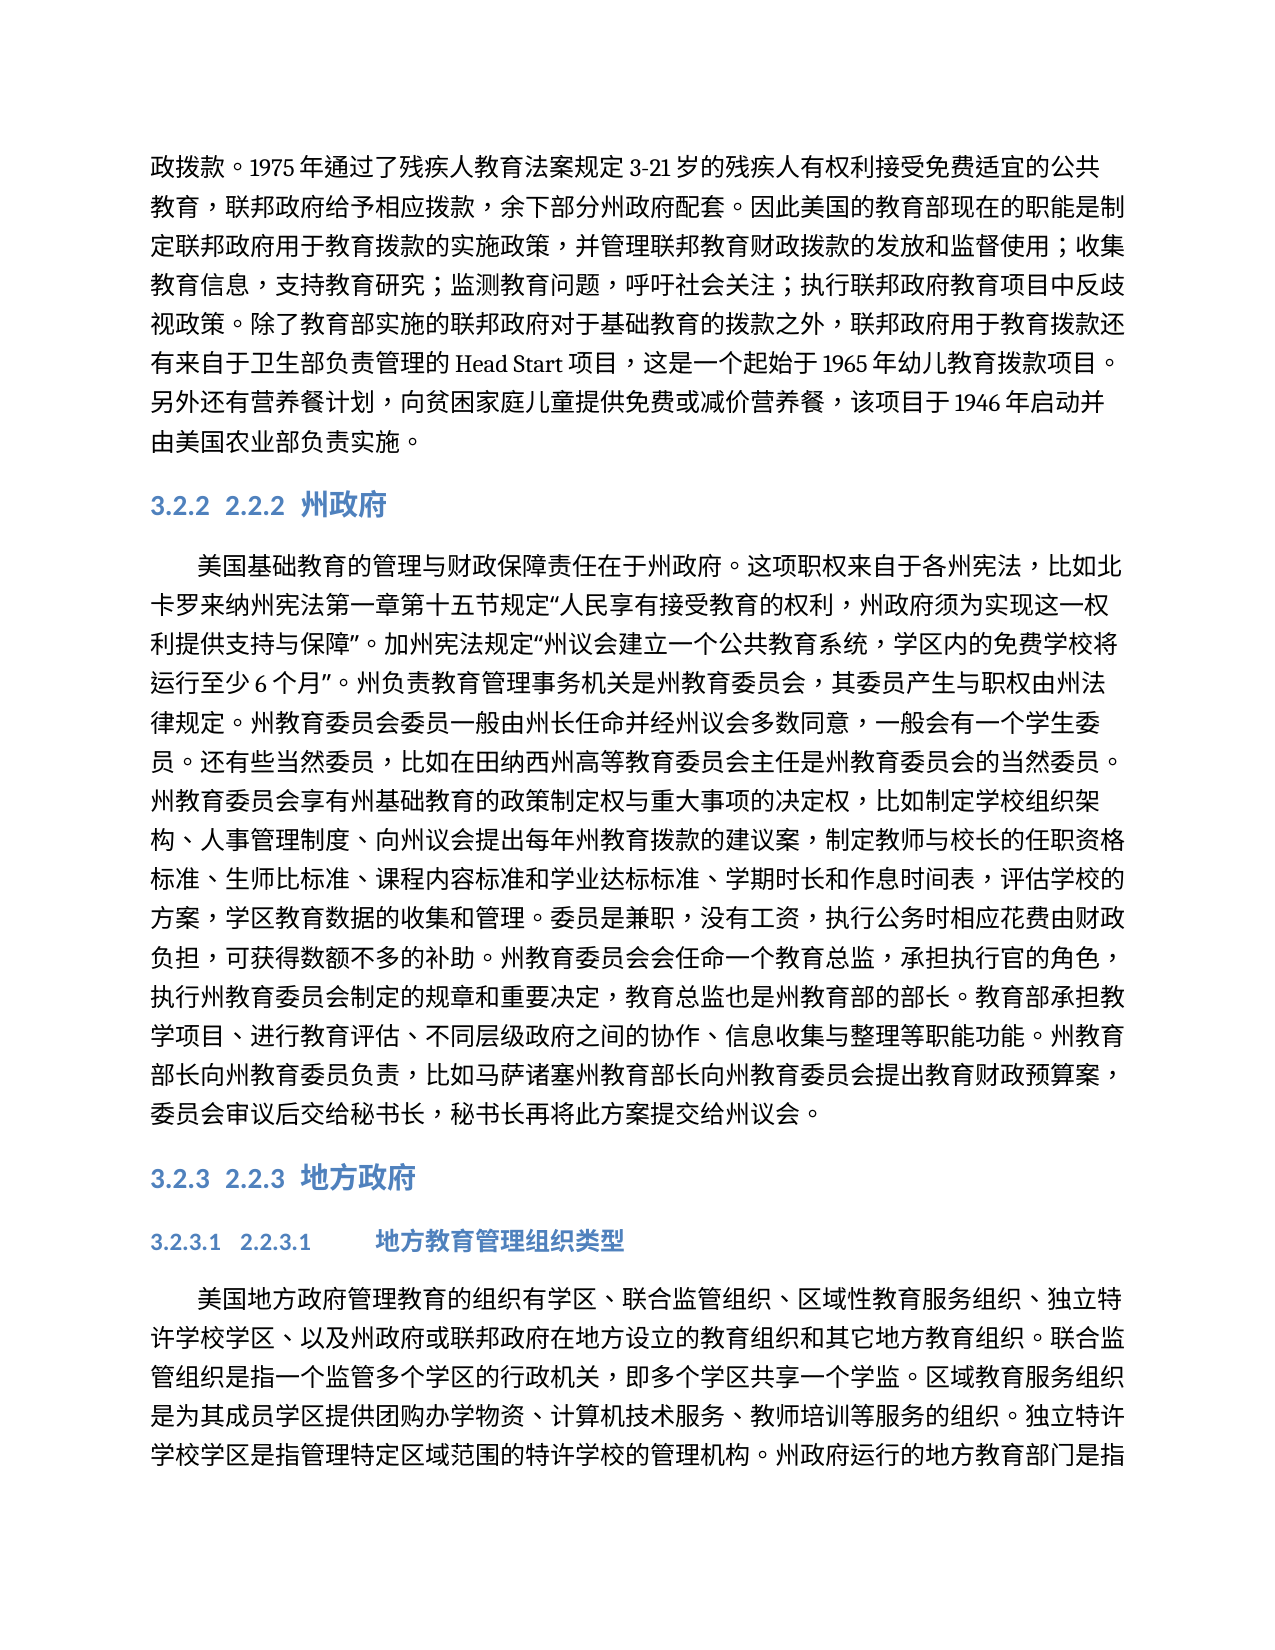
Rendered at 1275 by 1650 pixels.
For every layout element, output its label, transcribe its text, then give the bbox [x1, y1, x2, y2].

subtitle 2.2.2 州政府 [150, 484, 1125, 524]
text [150, 1281, 1125, 1472]
subtitle 2.2.3.1 地方教育管理组织类型 [150, 1223, 1125, 1257]
text 美国基础教育的管理与财政保障责任在于州政府。这项职权来自于各州宪法，比如北卡罗来纳州宪法第一章第十五节规定“人民享有接受教育的权利，州政府须为实现这一权利提供支持与保障”。加州宪法规定“州议会建立一个公共教育系统，学区内的免费学校将运行至少6个月”。州负责教育管理事务机关是州教育委员会，其委员产生与职权由州法律规定。州教育委员会委员一般由州长任命并经州议会多数同意，一般会有一个学生委员。还有些当然委员，比如在田纳西州高等教育委员会主任是州教育委员会的当然委员。州教育委员会享有州基础教育的政策制定权与重大事项的决定权，比如制定学校组织架构、人事管理制度、向州议会提出每年州教育拨款的建议案，制定教师与校长的任职资格标准、生师比标准、课程内容标准和学业达标标准、学期时长和作息时间表，评估学校的方案，学区教育数据的收集和管理。委员是兼职，没有工资，执行公务时相应花费由财政负担，可获得数额不多的补助。州教育委员会会任命一个教育总监，承担执行官的角色，执行州教育委员会制定的规章和重要决定，教育总监也是州教育部的部长。教育部承担教学项目、进行教育评估、不同层级政府之间的协作、信息收集与整理等职能功能。州教育部长向州教育委员负责，比如马萨诸塞州教育部长向州教育委员会提出教育财政预算案，委员会审议后交给秘书长，秘书长再将此方案提交给州议会。 [150, 548, 1125, 1131]
subtitle 2.2.3 地方政府 [150, 1157, 1125, 1197]
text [150, 150, 1125, 458]
